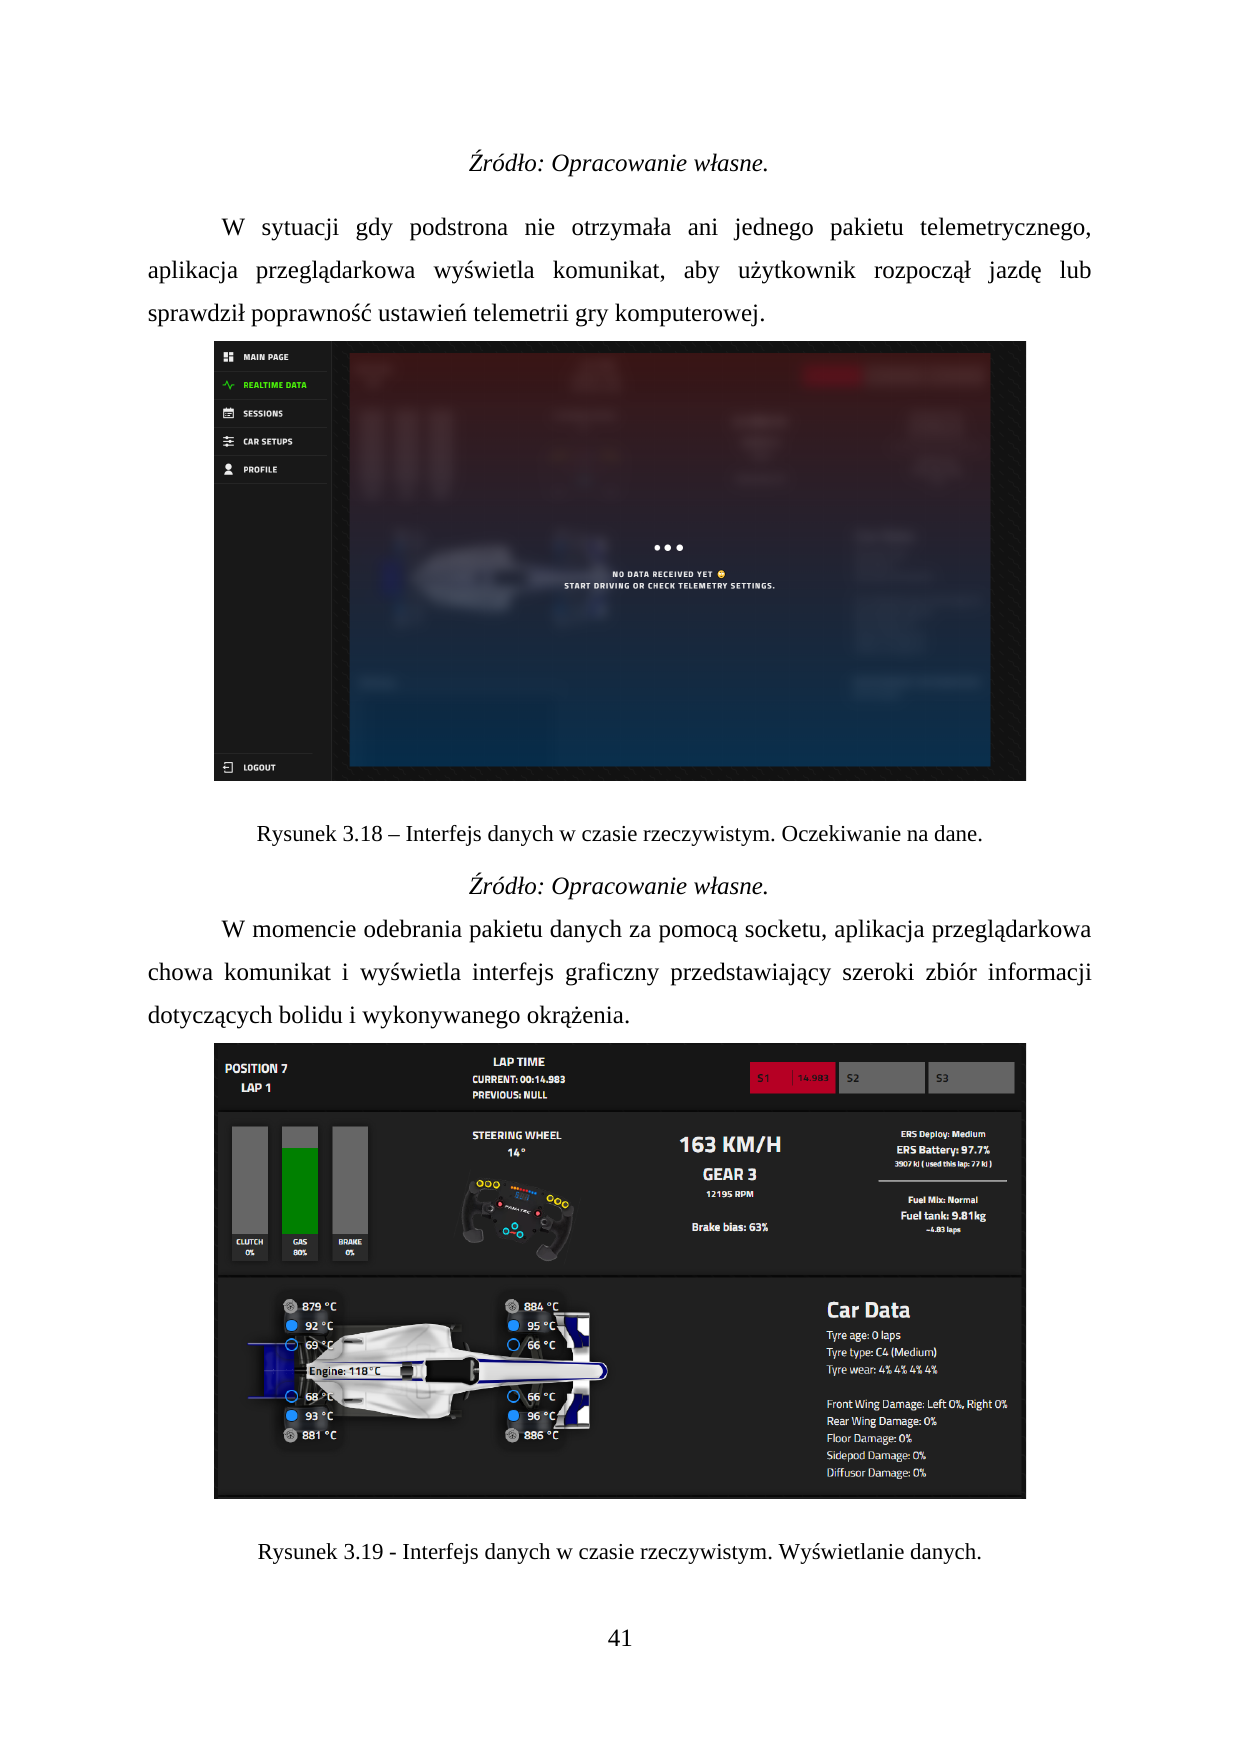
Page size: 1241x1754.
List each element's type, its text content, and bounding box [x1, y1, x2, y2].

picture [214, 1043, 1027, 1499]
picture [214, 341, 1027, 781]
text Źródło: Opracowanie własne. [148, 871, 1092, 900]
text W momencie odebrania pakietu danych za pomocą socketu, aplikacja przeglądarkowa chowa komunikat i wyświetla interfejs graficzny przedstawiający szeroki zbiór informacji dotyczących bolidu i wykonywanego okrążenia. [148, 914, 1092, 1029]
text Źródło: Opracowanie własne. [148, 148, 1092, 176]
text W sytuacji gdy podstrona nie otrzymała ani jednego pakietu telemetrycznego, aplikacja przeglądarkowa wyświetla komunikat, aby użytkownik rozpoczął jazdę lub sprawdził poprawność ustawień telemetrii gry komputerowej. [148, 212, 1092, 327]
